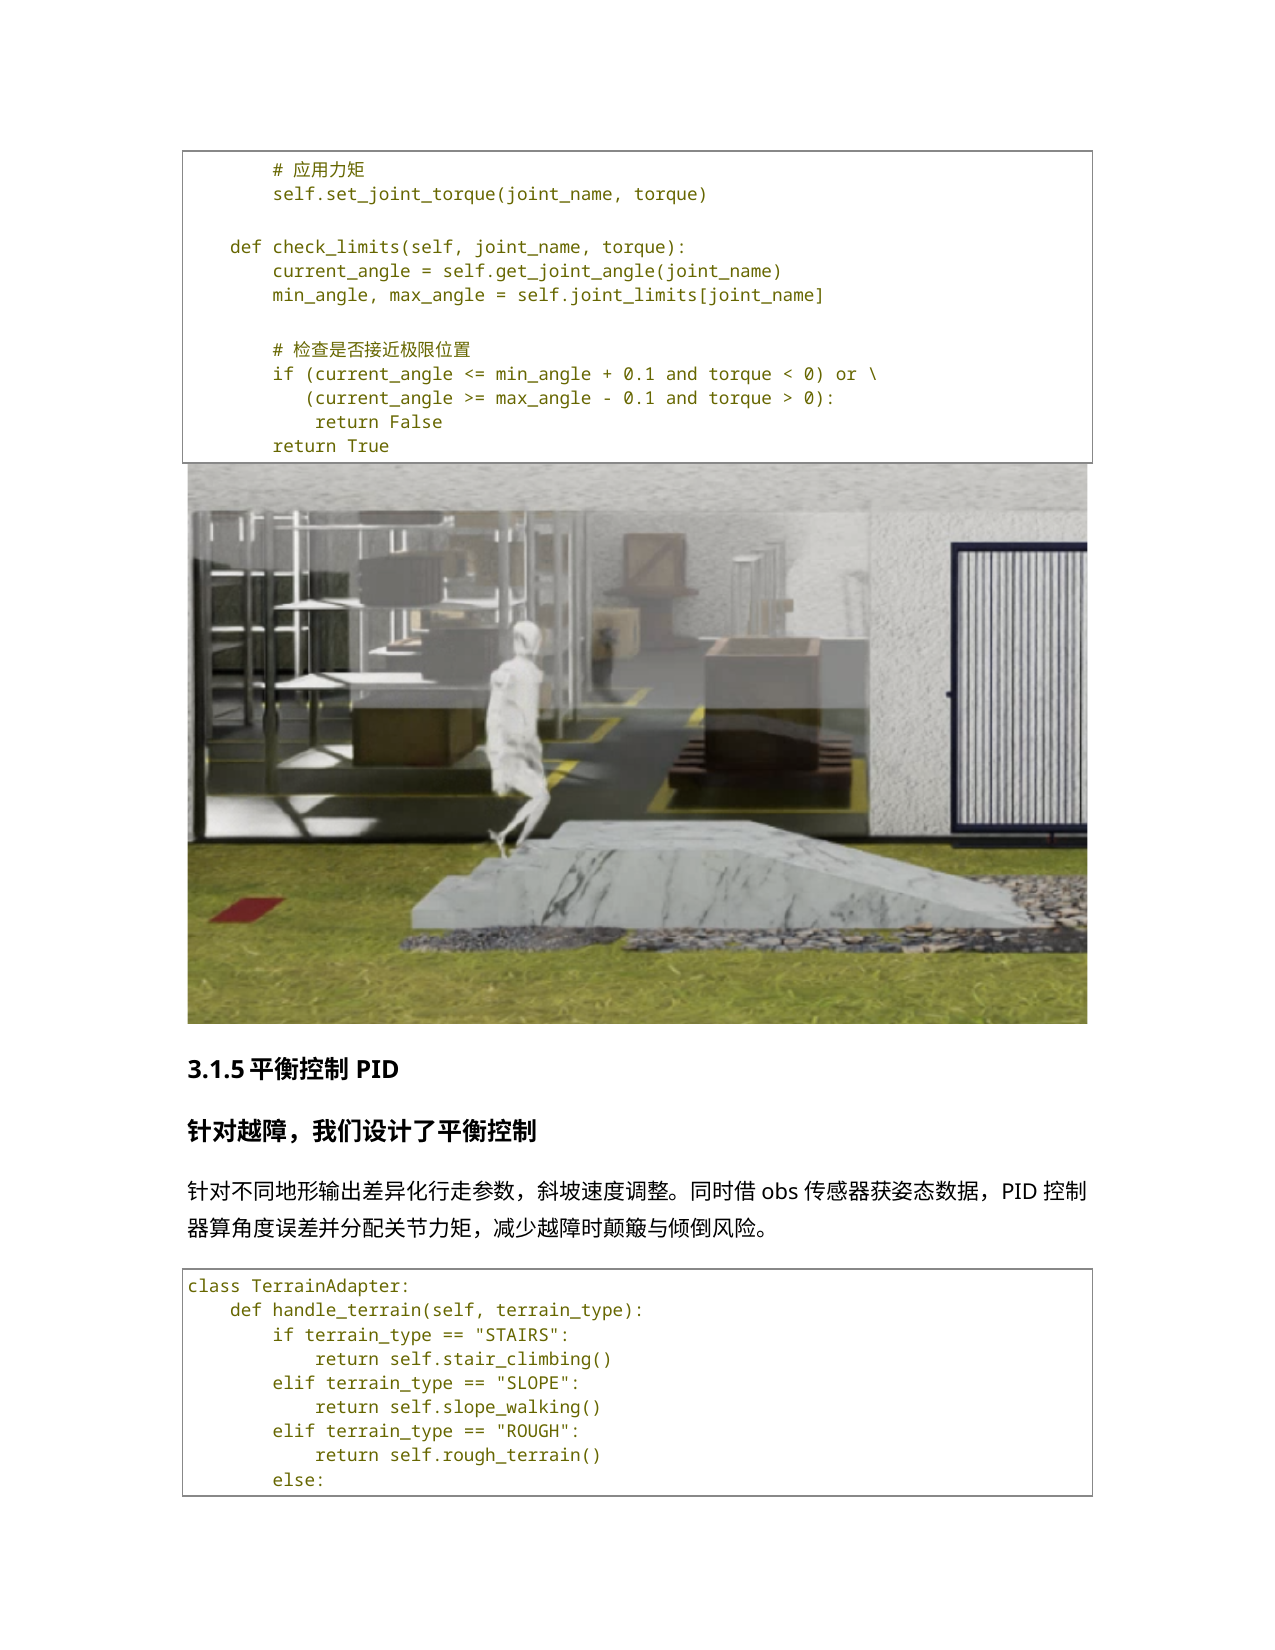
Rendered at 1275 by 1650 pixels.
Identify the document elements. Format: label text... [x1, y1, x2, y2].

text return self.slope_walking() [187, 1394, 1087, 1419]
text min_angle, max_angle = self.joint_limits[joint_name] [187, 283, 1087, 307]
text return self.rough_terrain() [187, 1443, 1087, 1461]
text class TerrainAdapter: [183, 1270, 1092, 1298]
text 针对越障，我们设计了平衡控制 [187, 1112, 1087, 1148]
text elif terrain_type == "ROUGH": [187, 1419, 1087, 1443]
text return self.stair_climbing() [187, 1346, 1087, 1370]
text # 检查是否接近极限位置 [187, 336, 1087, 361]
text elif terrain_type == "SLOPE": [187, 1370, 1087, 1394]
text (current_angle >= max_angle - 0.1 and torque > 0): [187, 386, 1087, 410]
text else: [183, 1461, 1092, 1495]
text current_angle = self.get_joint_angle(joint_name) [187, 258, 1087, 283]
text 3.1.5平衡控制 PID [187, 1049, 1087, 1086]
text # 应用力矩 [183, 152, 1092, 181]
text def handle_terrain(self, terrain_type): [187, 1298, 1087, 1322]
text def check_limits(self, joint_name, torque): [187, 234, 1087, 258]
text return False [187, 410, 1087, 428]
text 针对不同地形输出差异化行走参数，斜坡速度调整。同时借 obs 传感器获姿态数据，PID 控制器算角度误差并分配关节力矩，减少越障时颠簸与倾倒风险。 [187, 1174, 1087, 1242]
text if terrain_type == "STAIRS": [187, 1322, 1087, 1346]
text return True [183, 428, 1092, 462]
picture [187, 464, 1088, 1024]
text if (current_angle <= min_angle + 0.1 and torque < 0) or \ [187, 361, 1087, 386]
text self.set_joint_torque(joint_name, torque) [187, 181, 1087, 206]
